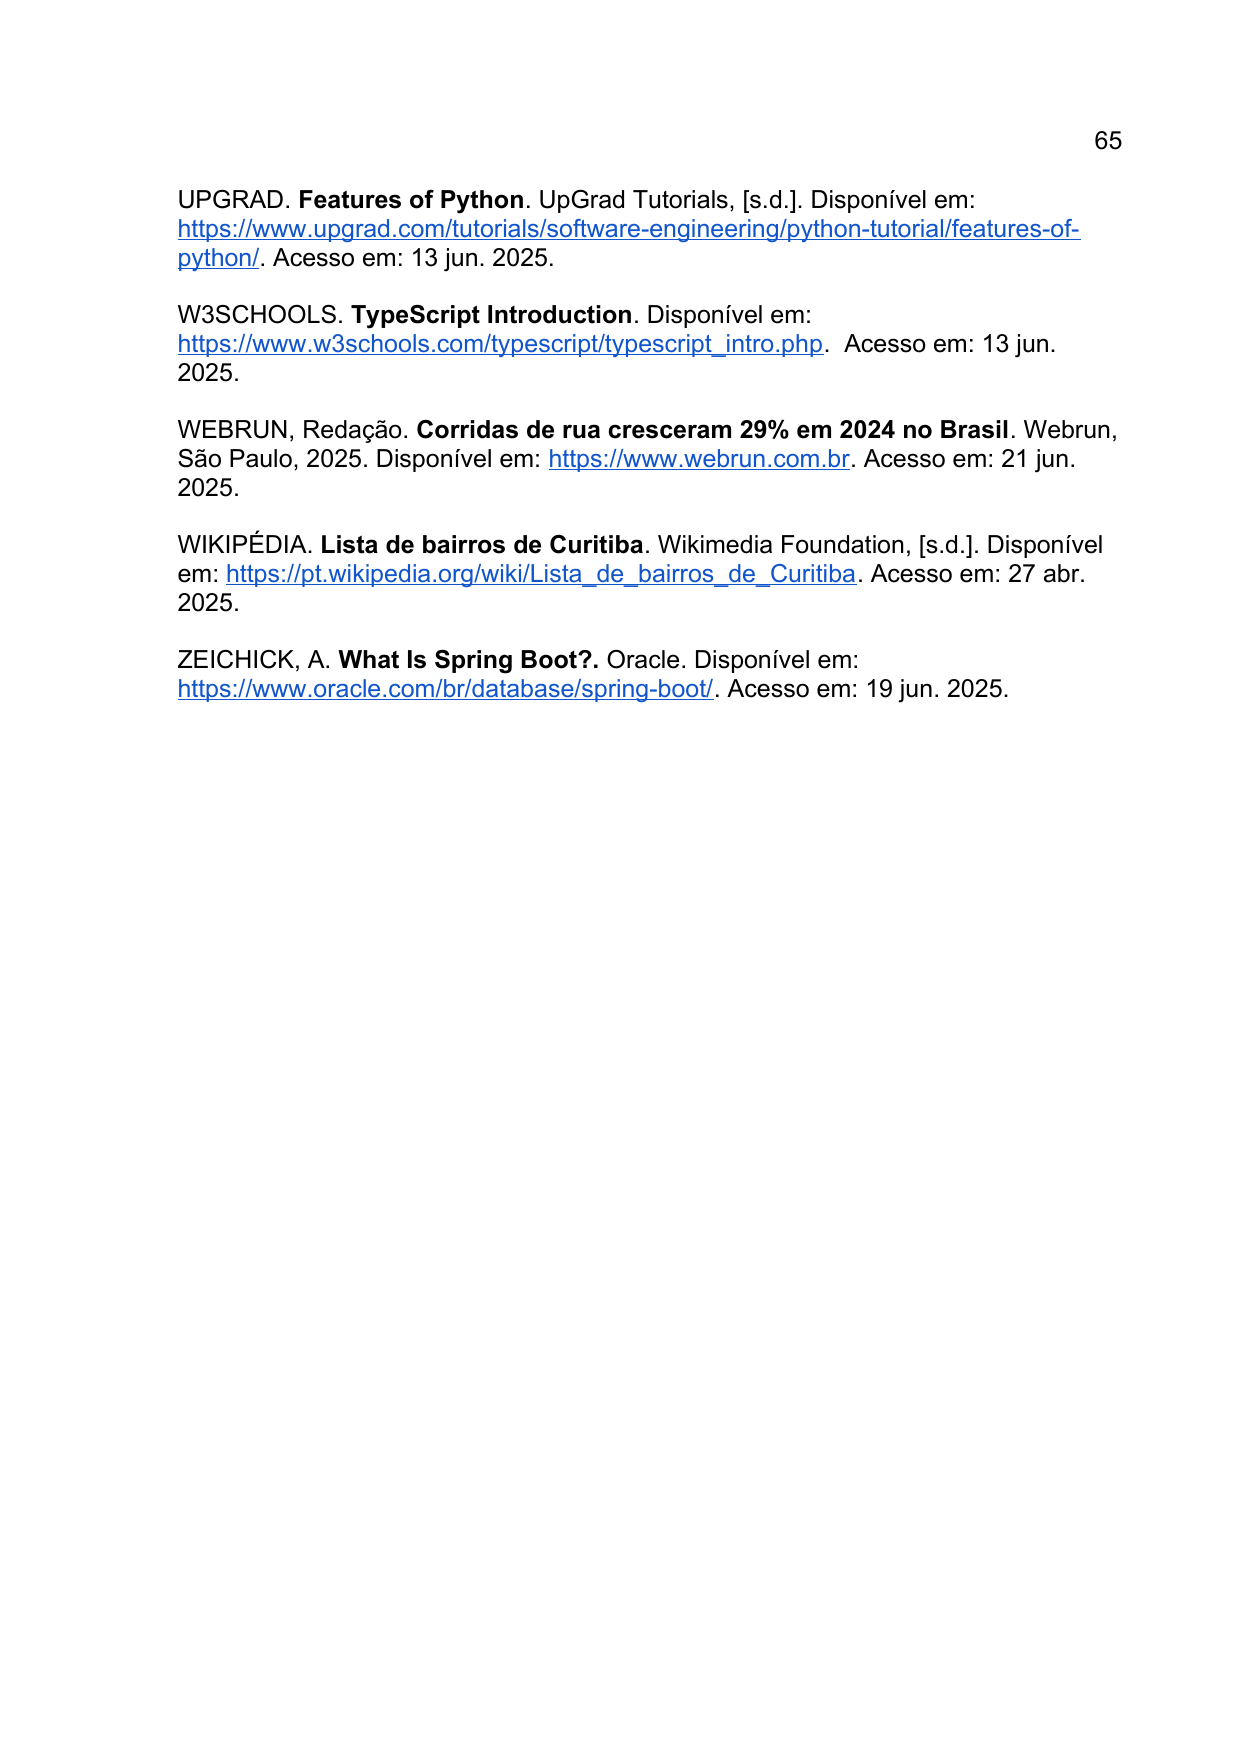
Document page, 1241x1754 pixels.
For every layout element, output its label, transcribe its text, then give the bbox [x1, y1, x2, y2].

text ZEICHICK, A. What Is Spring Boot?. Oracle. Disponível em: https://www.oracle.com/br/database/spring-boot/. Acesso em: 19 jun. 2025. [177, 645, 1122, 702]
text WIKIPÉDIA. Lista de bairros de Curitiba. Wikimedia Foundation, [s.d.]. Disponível em: https://pt.wikipedia.org/wiki/Lista_de_bairros_de_Curitiba. Acesso em: 27 abr. 2025. [177, 530, 1122, 616]
text UPGRAD. Features of Python. UpGrad Tutorials, [s.d.]. Disponível em: https://www.upgrad.com/tutorials/software-engineering/python-tutorial/features-of-python/. Acesso em: 13 jun. 2025. [177, 185, 1122, 271]
text W3SCHOOLS. TypeScript Introduction. Disponível em: https://www.w3schools.com/typescript/typescript_intro.php. Acesso em: 13 jun. 2025. [177, 300, 1122, 386]
text WEBRUN, Redação. Corridas de rua cresceram 29% em 2024 no Brasil. Webrun, São Paulo, 2025. Disponível em: https://www.webrun.com.br. Acesso em: 21 jun. 2025. [177, 415, 1122, 501]
